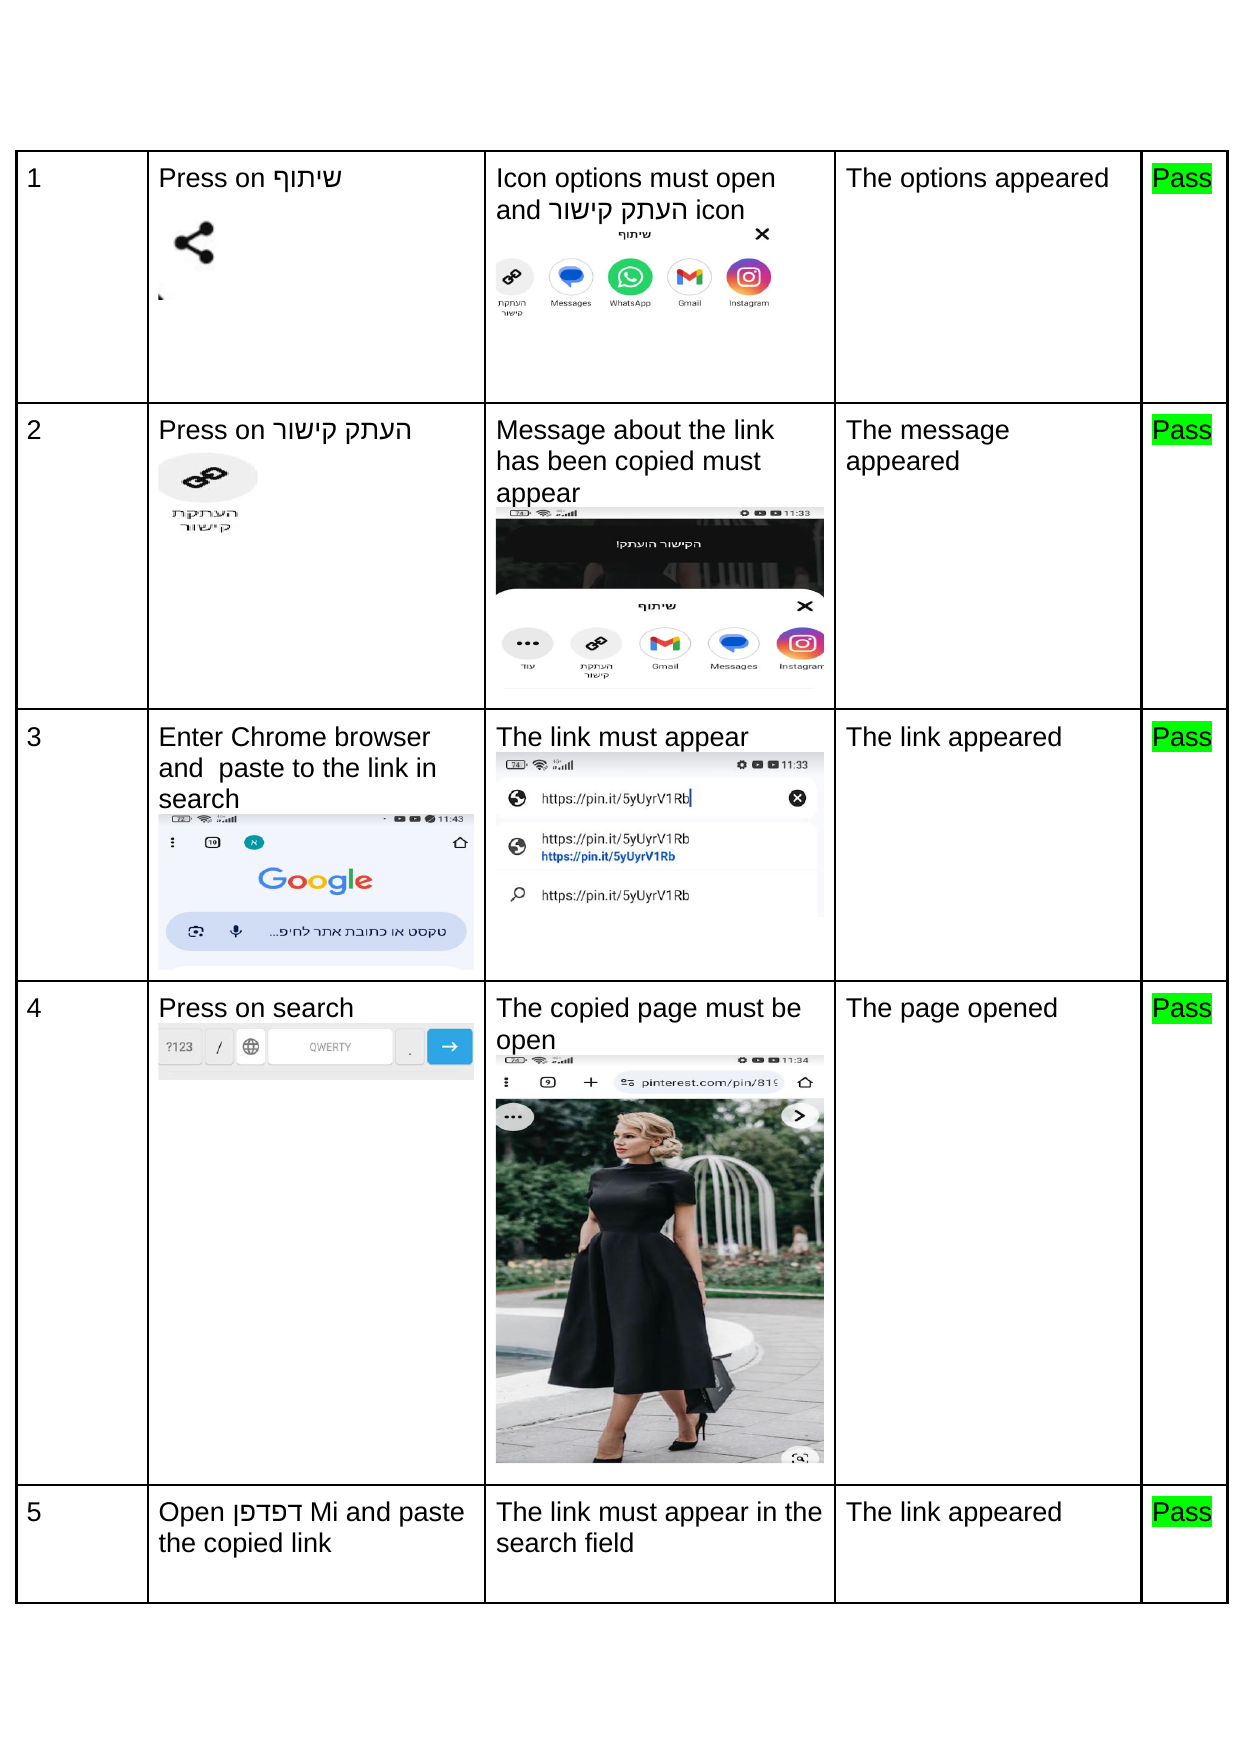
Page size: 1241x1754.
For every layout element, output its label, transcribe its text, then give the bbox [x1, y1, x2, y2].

picture [495, 225, 778, 316]
table_cell Pass [1143, 152, 1226, 402]
picture [495, 507, 824, 698]
table_cell Enter Chrome browser and paste to the link in search [149, 710, 484, 980]
table_cell 5 [18, 1486, 147, 1602]
table_cell The options appeared [836, 152, 1140, 402]
table_cell Press on העתק קישור [149, 404, 484, 708]
table_cell Message about the link has been copied must appear [486, 404, 834, 708]
table_cell 1 [18, 152, 147, 402]
table_cell The link appeared [836, 1486, 1140, 1602]
table_cell Press on search [149, 982, 484, 1483]
table_cell Pass [1143, 1486, 1226, 1602]
table_cell Pass [1143, 982, 1226, 1483]
table_cell 3 [18, 710, 147, 980]
picture [158, 814, 474, 970]
table_cell 4 [18, 982, 147, 1483]
table_cell The link appeared [836, 710, 1140, 980]
picture [158, 193, 242, 300]
table_cell Press on שיתוף [149, 152, 484, 402]
table_cell The page opened [836, 982, 1140, 1483]
picture [158, 445, 259, 539]
table_cell The copied page must be open [486, 982, 834, 1483]
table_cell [486, 1486, 834, 1602]
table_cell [149, 1486, 484, 1602]
picture [158, 1023, 474, 1080]
table_cell Pass [1143, 710, 1226, 980]
picture [495, 1055, 824, 1473]
picture [495, 752, 824, 917]
table_cell The link must appear [486, 710, 834, 980]
table_cell Pass [1143, 404, 1226, 708]
table_cell The message appeared [836, 404, 1140, 708]
table_cell Icon options must open and העתק קישור icon [486, 152, 834, 402]
table_cell 2 [18, 404, 147, 708]
